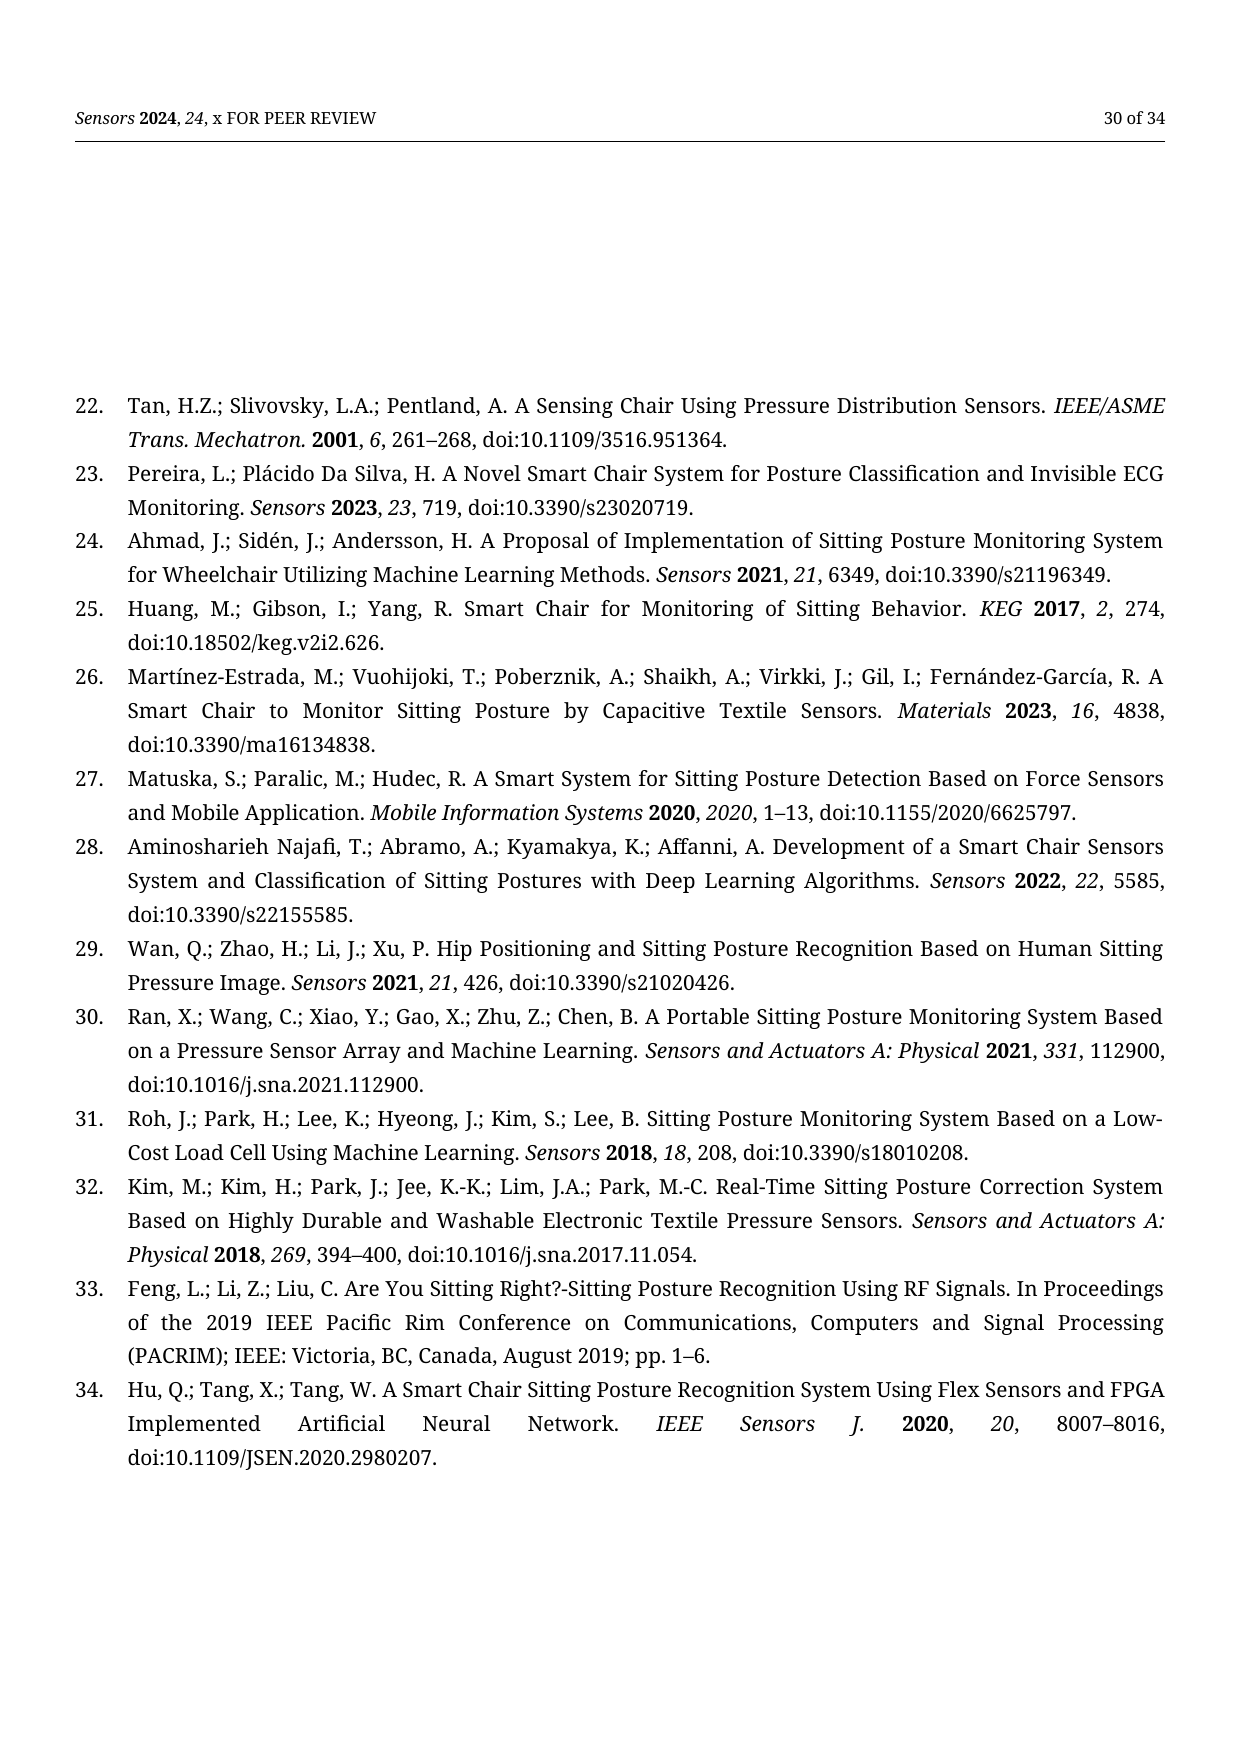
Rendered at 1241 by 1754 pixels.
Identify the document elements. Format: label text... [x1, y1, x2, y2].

text 25. Huang, M.; Gibson, I.; Yang, R. Smart Chair for Monitoring of Sitting Behavior. KEG 2017, 2, 274, doi:10.18502/keg.v2i2.626. [75, 592, 1165, 660]
text 30. Ran, X.; Wang, C.; Xiao, Y.; Gao, X.; Zhu, Z.; Chen, B. A Portable Sitting Posture Monitoring System Based on a Pressure Sensor Array and Machine Learning. Sensors and Actuators A: Physical 2021, 331, 112900, doi:10.1016/j.sna.2021.112900. [75, 999, 1165, 1101]
text 34. Hu, Q.; Tang, X.; Tang, W. A Smart Chair Sitting Posture Recognition System Using Flex Sensors and FPGA Implemented Artificial Neural Network. IEEE Sensors J. 2020, 20, 8007–8016, doi:10.1109/JSEN.2020.2980207. [75, 1373, 1165, 1475]
text 31. Roh, J.; Park, H.; Lee, K.; Hyeong, J.; Kim, S.; Lee, B. Sitting Posture Monitoring System Based on a Low-Cost Load Cell Using Machine Learning. Sensors 2018, 18, 208, doi:10.3390/s18010208. [75, 1101, 1165, 1169]
text 32. Kim, M.; Kim, H.; Park, J.; Jee, K.-K.; Lim, J.A.; Park, M.-C. Real-Time Sitting Posture Correction System Based on Highly Durable and Washable Electronic Textile Pressure Sensors. Sensors and Actuators A: Physical 2018, 269, 394–400, doi:10.1016/j.sna.2017.11.054. [75, 1169, 1165, 1271]
text 29. Wan, Q.; Zhao, H.; Li, J.; Xu, P. Hip Positioning and Sitting Posture Recognition Based on Human Sitting Pressure Image. Sensors 2021, 21, 426, doi:10.3390/s21020426. [75, 931, 1165, 999]
text 22. Tan, H.Z.; Slivovsky, L.A.; Pentland, A. A Sensing Chair Using Pressure Distribution Sensors. IEEE/ASME Trans. Mechatron. 2001, 6, 261–268, doi:10.1109/3516.951364. [75, 388, 1165, 456]
text 28. Aminosharieh Najafi, T.; Abramo, A.; Kyamakya, K.; Affanni, A. Development of a Smart Chair Sensors System and Classification of Sitting Postures with Deep Learning Algorithms. Sensors 2022, 22, 5585, doi:10.3390/s22155585. [75, 829, 1165, 931]
text 27. Matuska, S.; Paralic, M.; Hudec, R. A Smart System for Sitting Posture Detection Based on Force Sensors and Mobile Application. Mobile Information Systems 2020, 2020, 1–13, doi:10.1155/2020/6625797. [75, 762, 1165, 829]
text 26. Martínez-Estrada, M.; Vuohijoki, T.; Poberznik, A.; Shaikh, A.; Virkki, J.; Gil, I.; Fernández-García, R. A Smart Chair to Monitor Sitting Posture by Capacitive Textile Sensors. Materials 2023, 16, 4838, doi:10.3390/ma16134838. [75, 660, 1165, 762]
text 23. Pereira, L.; Plácido Da Silva, H. A Novel Smart Chair System for Posture Classification and Invisible ECG Monitoring. Sensors 2023, 23, 719, doi:10.3390/s23020719. [75, 456, 1165, 524]
text 33. Feng, L.; Li, Z.; Liu, C. Are You Sitting Right?-Sitting Posture Recognition Using RF Signals. In Proceedings of the 2019 IEEE Pacific Rim Conference on Communications, Computers and Signal Processing (PACRIM); IEEE: Victoria, BC, Canada, August 2019; pp. 1–6. [75, 1271, 1165, 1373]
text 24. Ahmad, J.; Sidén, J.; Andersson, H. A Proposal of Implementation of Sitting Posture Monitoring System for Wheelchair Utilizing Machine Learning Methods. Sensors 2021, 21, 6349, doi:10.3390/s21196349. [75, 524, 1165, 592]
